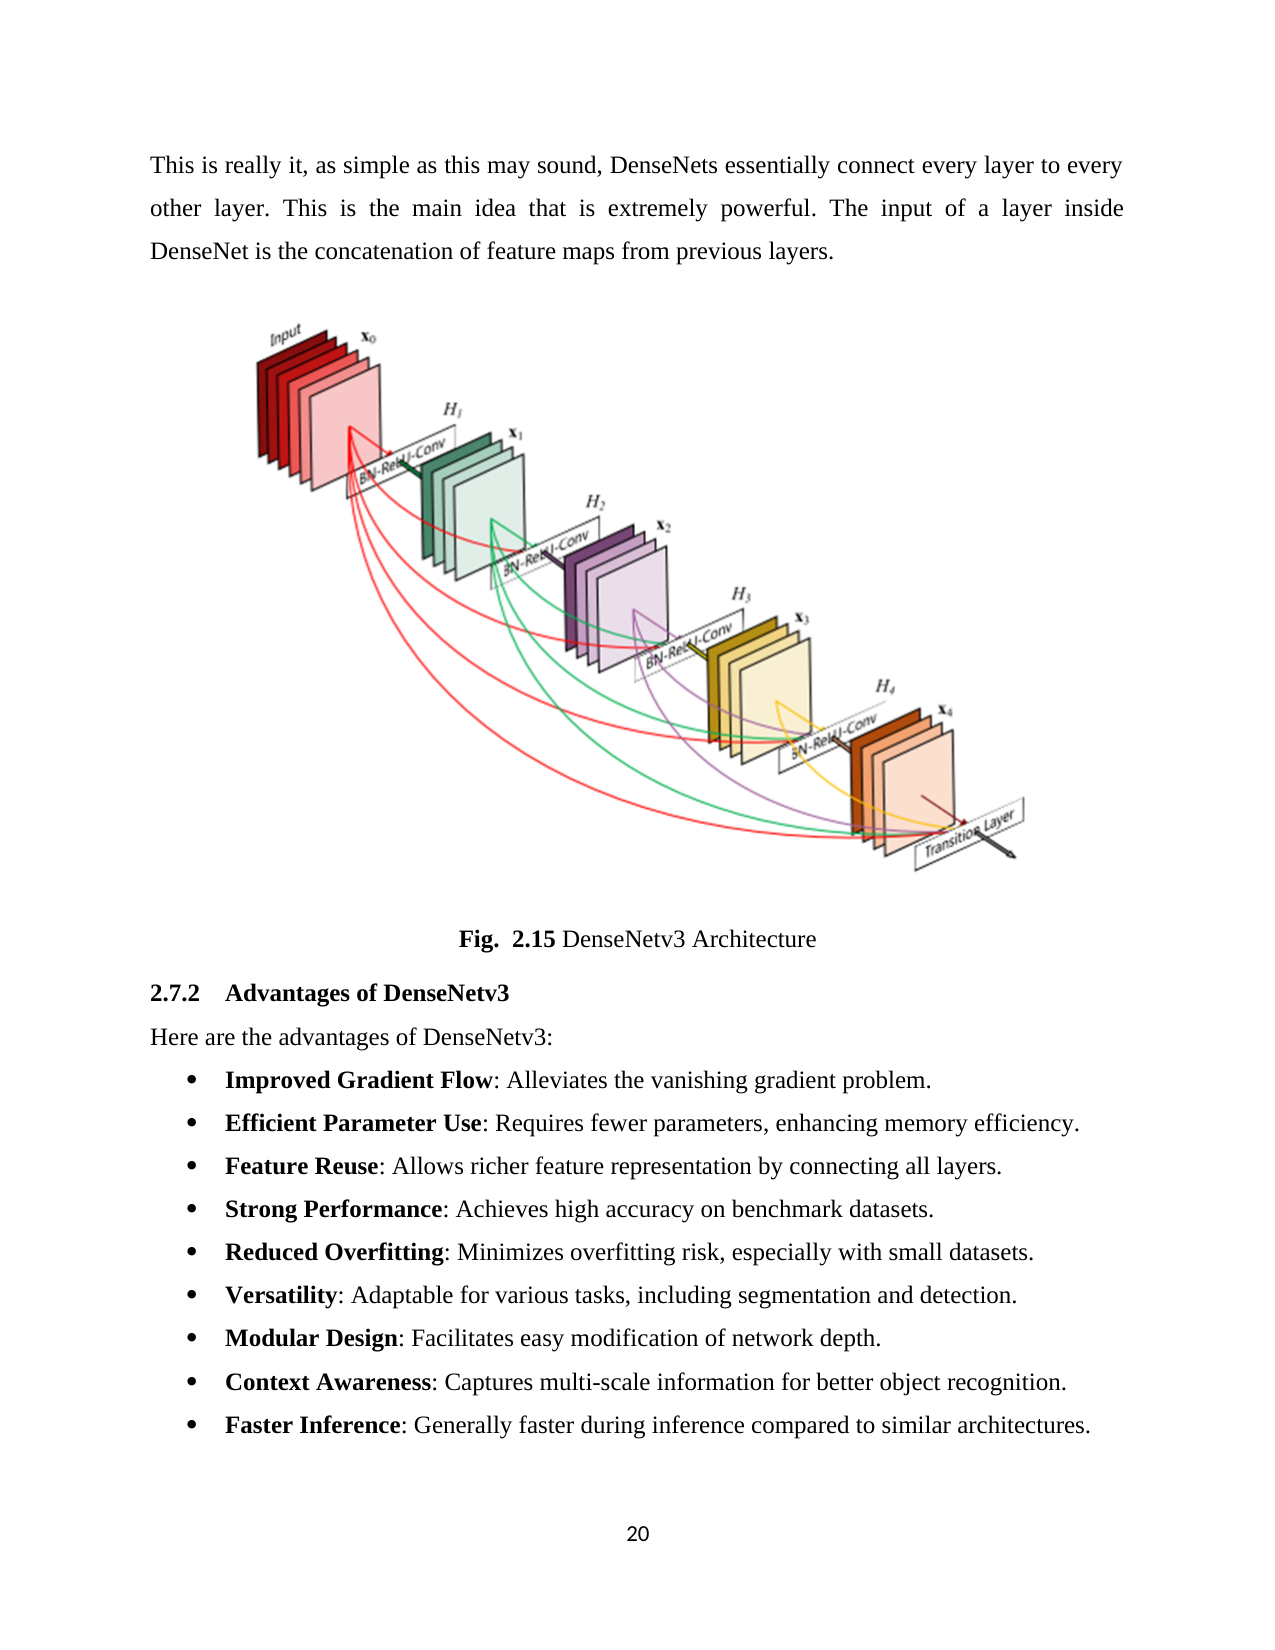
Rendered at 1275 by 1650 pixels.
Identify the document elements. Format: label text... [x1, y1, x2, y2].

list Reduced Overfitting: Minimizes overfitting risk, especially with small datasets. [187, 1237, 1125, 1266]
text Fig. 2.15 DenseNetv3 Architecture [150, 924, 1125, 953]
list Versatility: Adaptable for various tasks, including segmentation and detection. [187, 1280, 1125, 1309]
list Context Awareness: Captures multi-scale information for better object recognition. [187, 1367, 1125, 1395]
list Strong Performance: Achieves high accuracy on benchmark datasets. [187, 1194, 1125, 1223]
text Here are the advantages of DenseNetv3: [150, 1022, 1125, 1050]
list Efficient Parameter Use: Requires fewer parameters, enhancing memory efficiency. [187, 1108, 1125, 1137]
list Feature Reuse: Allows richer feature representation by connecting all layers. [187, 1151, 1125, 1180]
list Modular Design: Facilitates easy modification of network depth. [187, 1323, 1125, 1352]
list Faster Inference: Generally faster during inference compared to similar architectures. [187, 1410, 1125, 1438]
picture [197, 279, 1078, 911]
list Improved Gradient Flow: Alleviates the vanishing gradient problem. [187, 1065, 1125, 1093]
subtitle 2.7.2 Advantages of DenseNetv3 [150, 978, 1125, 1007]
text This is really it, as simple as this may sound, DenseNets essentially connect every layer to every other layer. This is the main idea that is extremely powerful. The input of a layer inside DenseNet is the concatenation of feature maps from previous layers. [150, 150, 1125, 265]
